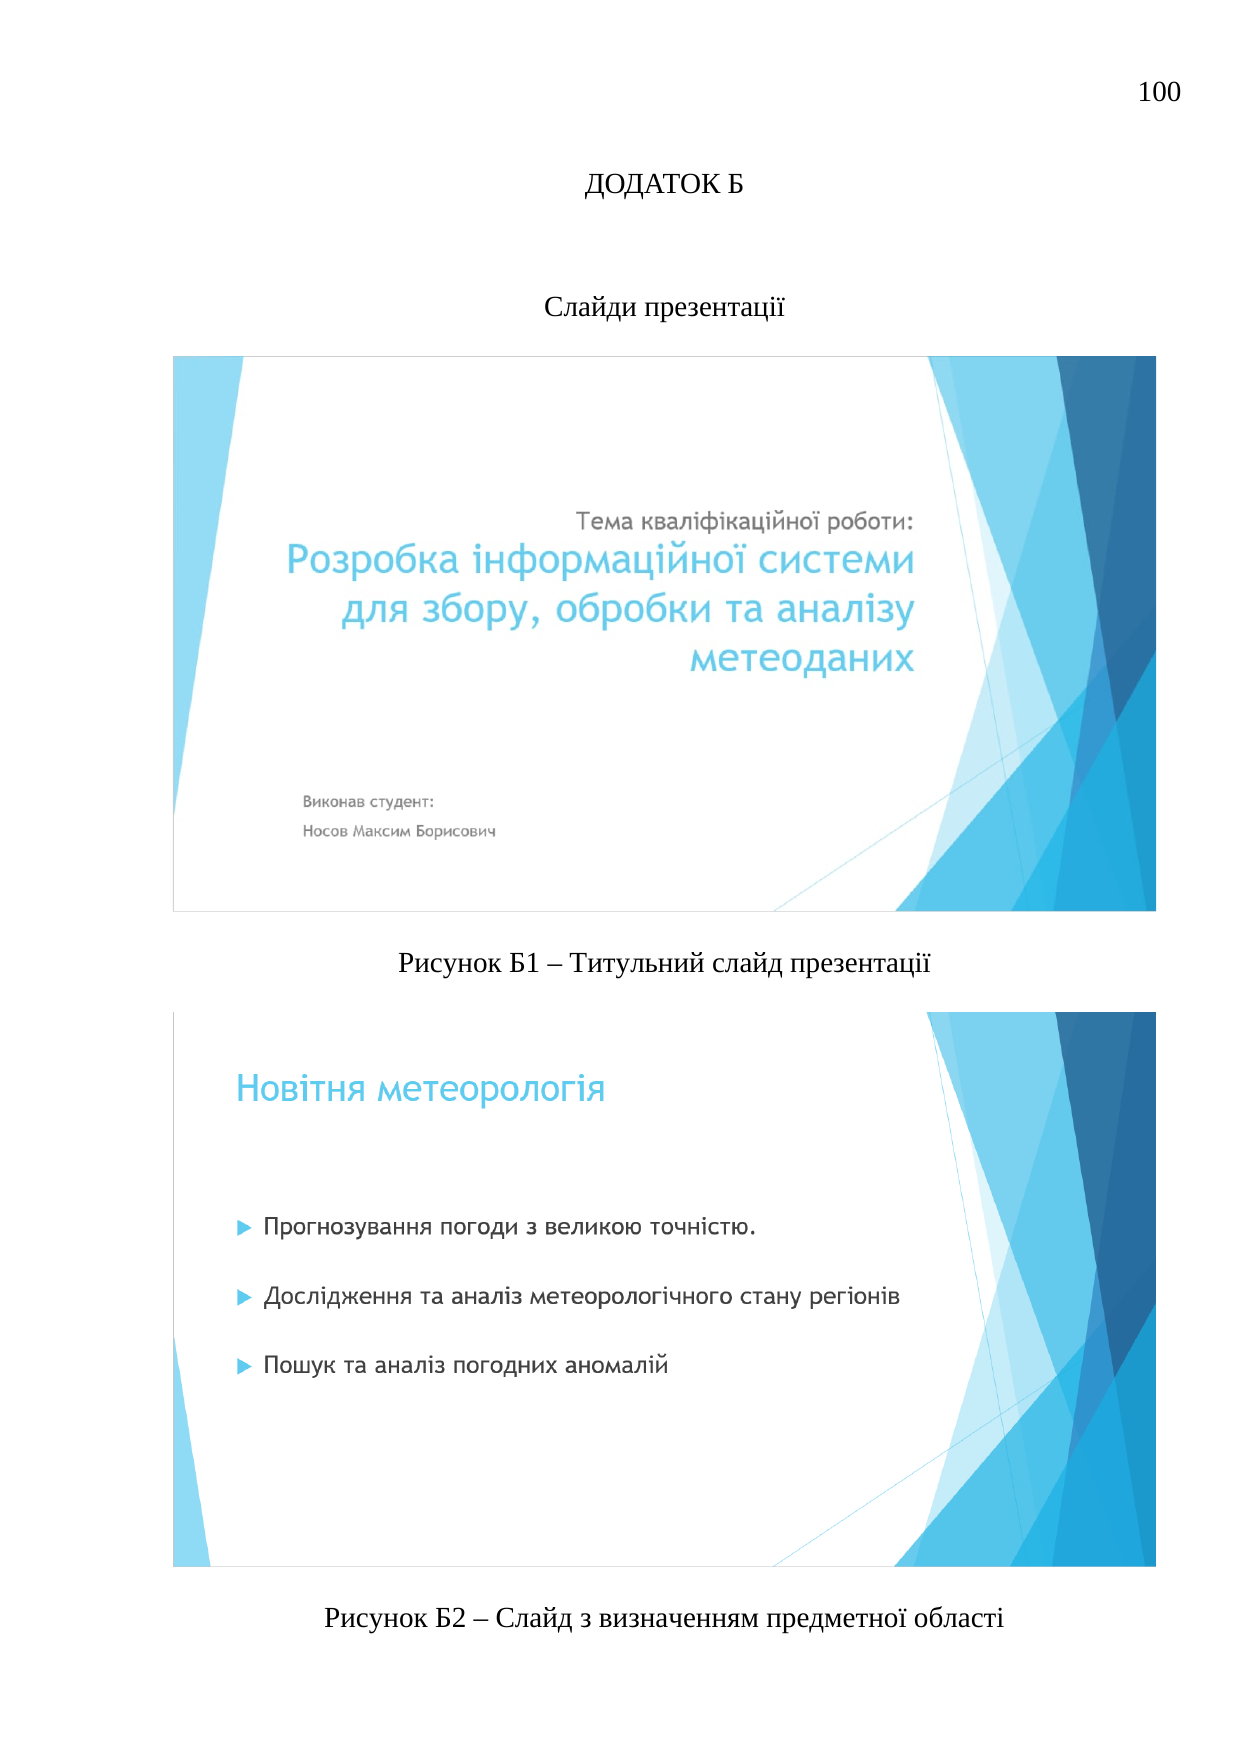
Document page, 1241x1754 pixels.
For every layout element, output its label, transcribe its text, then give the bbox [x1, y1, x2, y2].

text Слайди презентації [148, 289, 1181, 323]
text Рисунок Б1 – Титульний слайд презентації [148, 945, 1181, 978]
picture [172, 356, 1157, 912]
text Рисунок Б2 – Слайд з визначенням предметної області [148, 1600, 1181, 1633]
picture [173, 1012, 1156, 1567]
subtitle ДОДАТОК Б [148, 166, 1181, 199]
